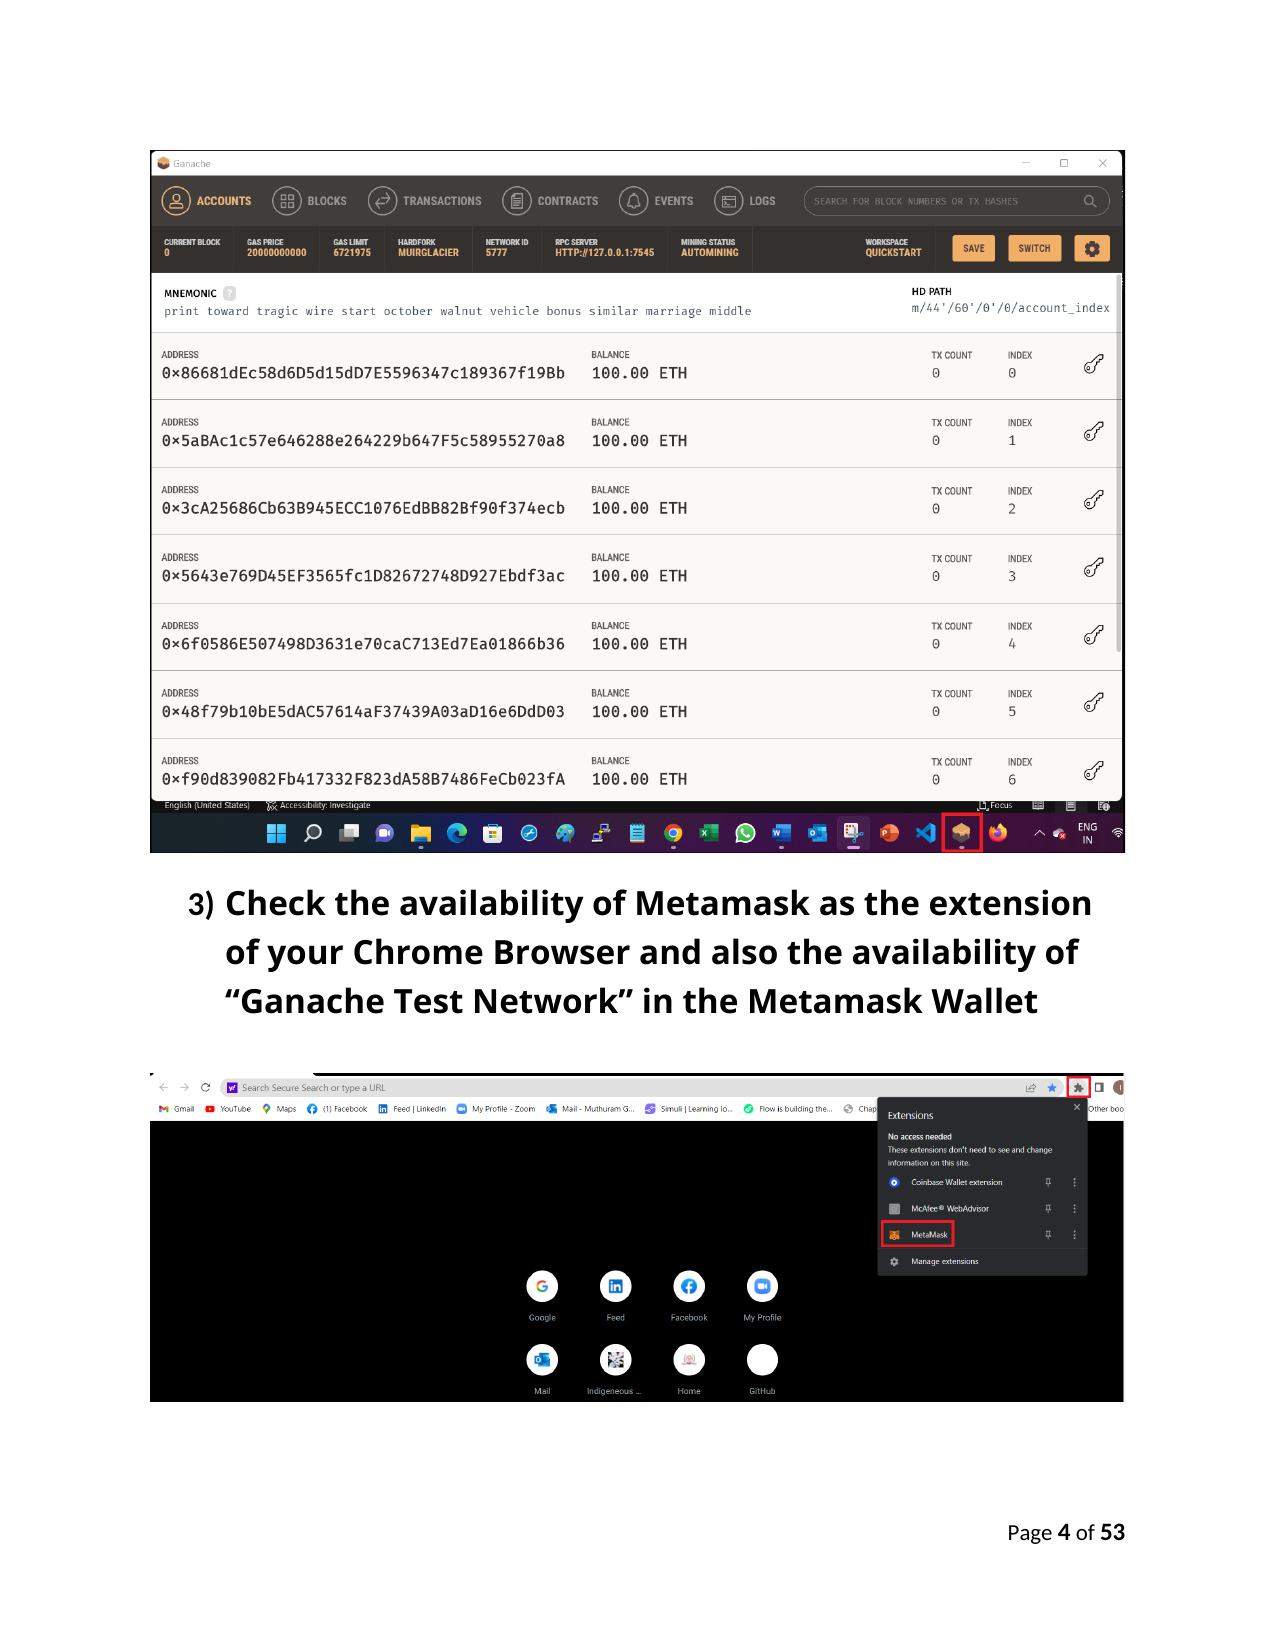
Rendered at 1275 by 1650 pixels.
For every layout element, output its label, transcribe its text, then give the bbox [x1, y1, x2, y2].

picture [150, 1073, 1125, 1402]
subtitle Check the availability of Metamask as the extension of your Chrome Browser and also the availability of “Ganache Test Network” in the Metamask Wallet [187, 880, 1125, 1023]
picture [150, 150, 1125, 853]
